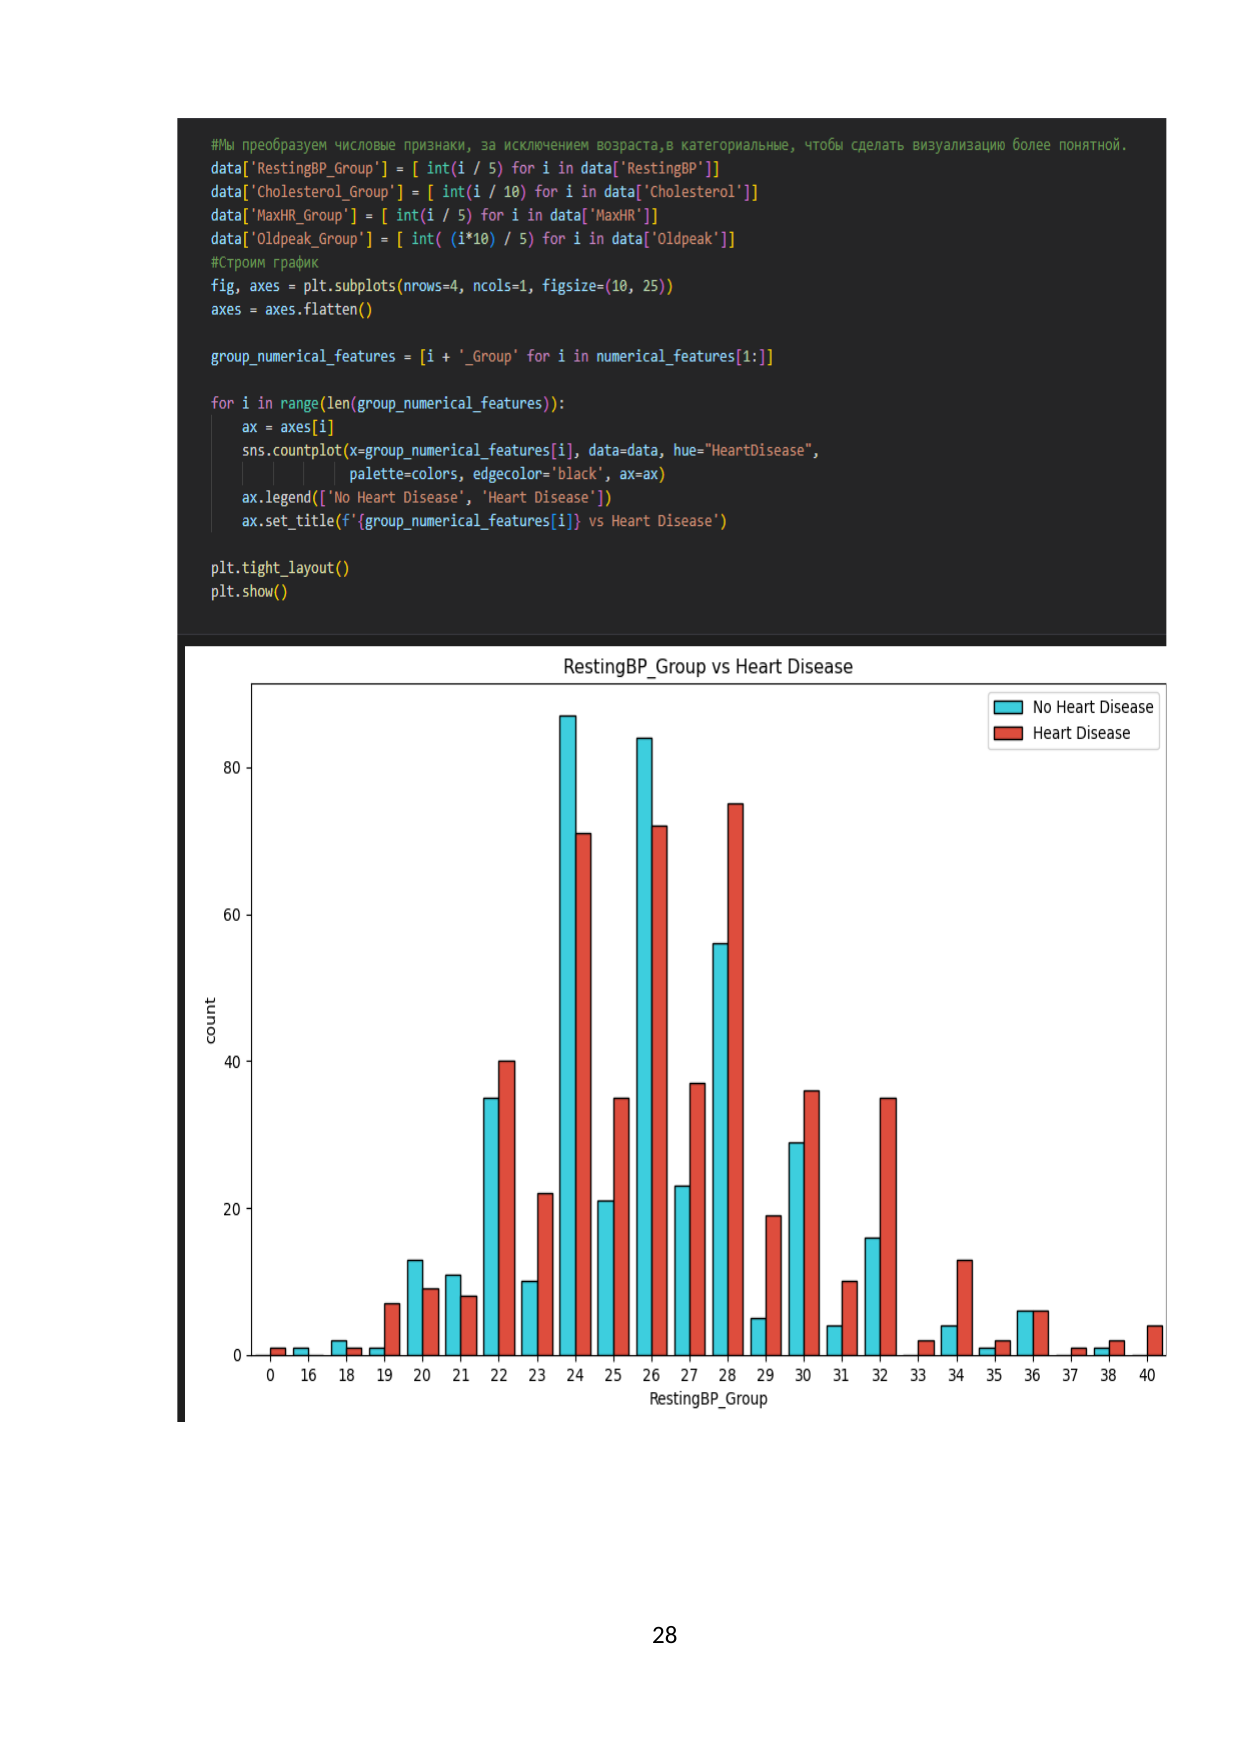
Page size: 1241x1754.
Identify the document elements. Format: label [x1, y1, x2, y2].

picture [177, 118, 1167, 1422]
